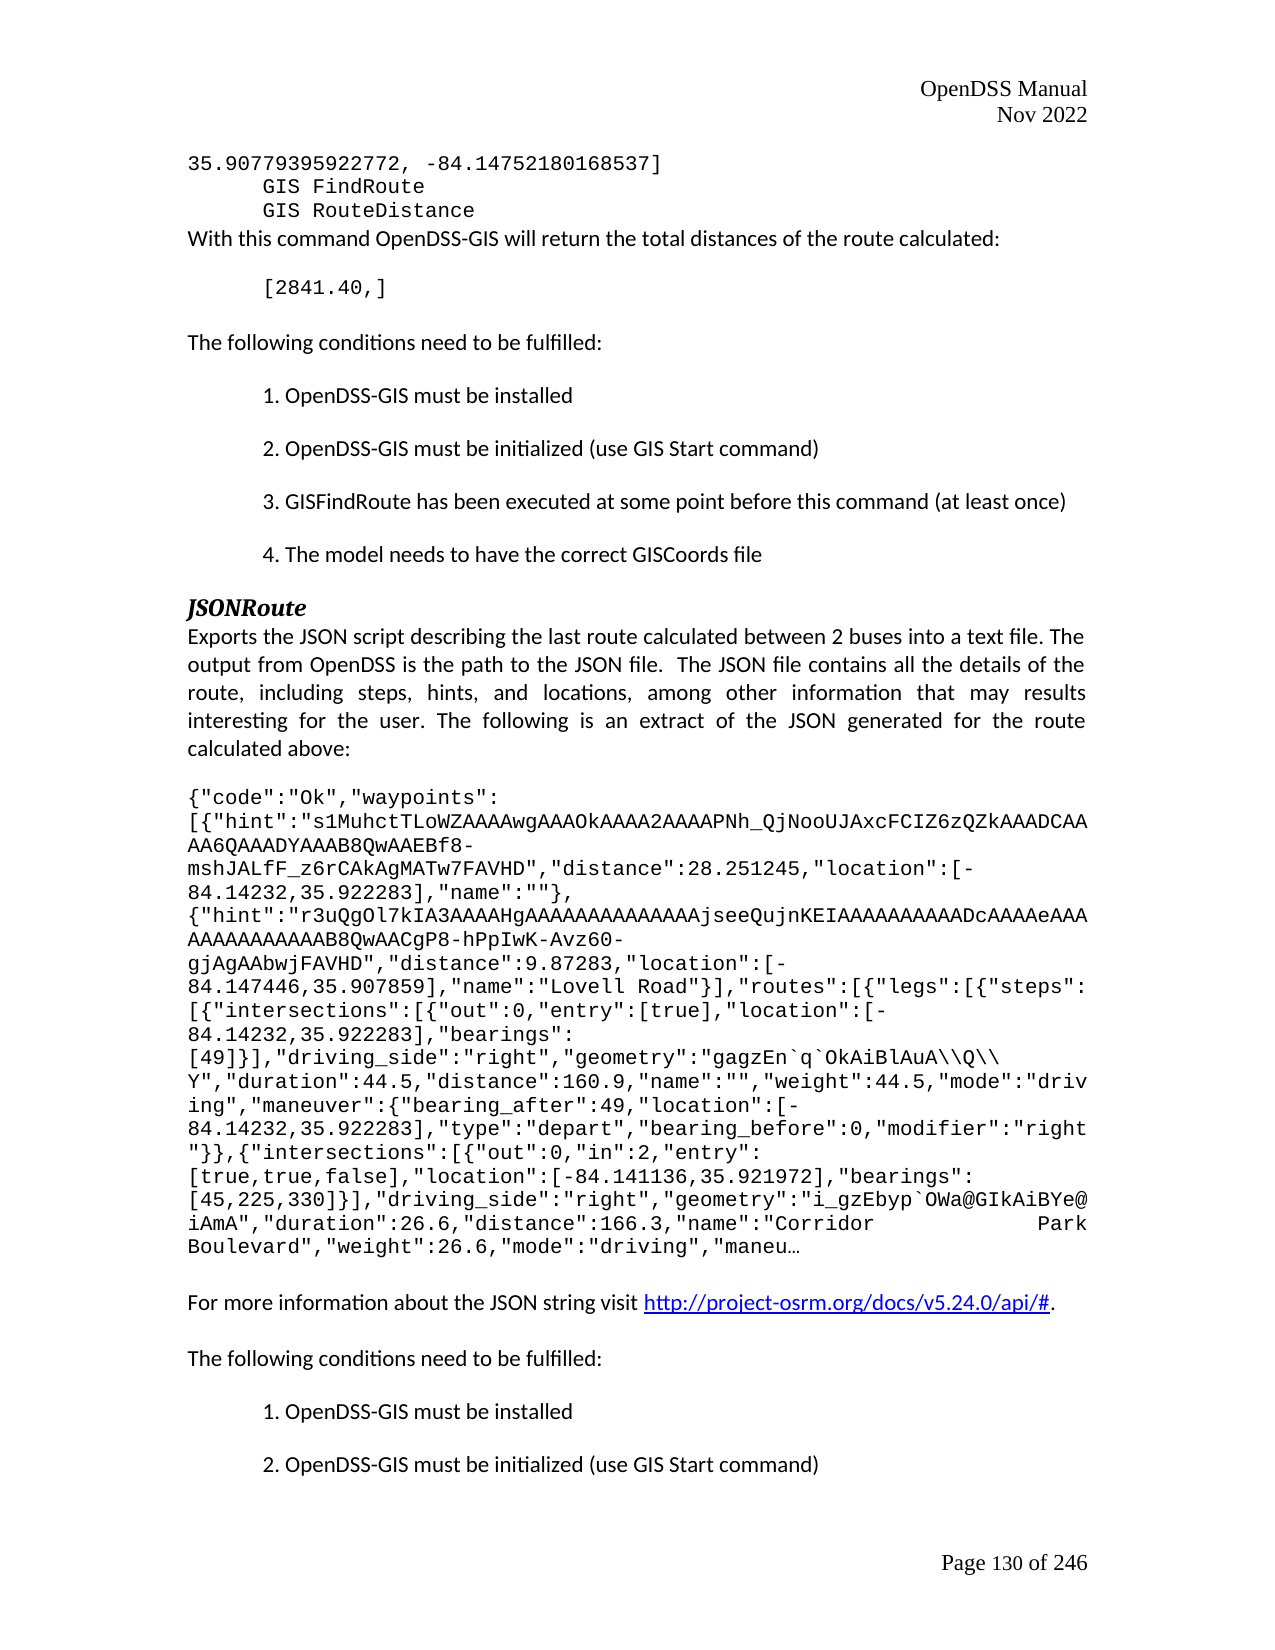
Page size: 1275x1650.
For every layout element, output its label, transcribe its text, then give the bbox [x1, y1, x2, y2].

text 2. OpenDSS-GIS must be initialized (use GIS Start command) [262, 1450, 1087, 1478]
text With this command OpenDSS-GIS will return the total distances of the route calculated: [187, 224, 1087, 252]
text {"code":"Ok","waypoints":[{"hint":"s1MuhctTLoWZAAAAwgAAAOkAAAA2AAAAPNh_QjNooUJAxcFCIZ6zQZkAAADCAAAA6QAAADYAAAB8QwAAEBf8-mshJALfF_z6rCAkAgMATw7FAVHD","distance":28.251245,"location":[-84.14232,35.922283],"name":""},{"hint":"r3uQgOl7kIA3AAAAHgAAAAAAAAAAAAAAjseeQujnKEIAAAAAAAAAADcAAAAeAAAAAAAAAAAAAAB8QwAACgP8-hPpIwK-Avz60-gjAgAAbwjFAVHD","distance":9.87283,"location":[-84.147446,35.907859],"name":"Lovell Road"}],"routes":[{"legs":[{"steps":[{"intersections":[{"out":0,"entry":[true],"location":[-84.14232,35.922283],"bearings":[49]}],"driving_side":"right","geometry":"gagzEn`q`OkAiBlAuA\\Q\\Y","duration":44.5,"distance":160.9,"name":"","weight":44.5,"mode":"driving","maneuver":{"bearing_after":49,"location":[-84.14232,35.922283],"type":"depart","bearing_before":0,"modifier":"right"}},{"intersections":[{"out":0,"in":2,"entry":[true,true,false],"location":[-84.141136,35.921972],"bearings":[45,225,330]}],"driving_side":"right","geometry":"i_gzEbyp`OWa@GIkAiBYe@iAmA","duration":26.6,"distance":166.3,"name":"Corridor Park Boulevard","weight":26.6,"mode":"driving","maneu… [187, 787, 1087, 1260]
subtitle JSONRoute [187, 593, 1087, 622]
text GIS FindRoute [187, 176, 1087, 200]
text [2841.40,] [187, 277, 1087, 300]
text GIS RouteDistance [187, 200, 1087, 224]
text 1. OpenDSS-GIS must be installed [262, 381, 1087, 409]
text 3. GISFindRoute has been executed at some point before this command (at least once) [262, 487, 1087, 515]
text For more information about the JSON string visit http://project-osrm.org/docs/v5.24.0/api/#. [187, 1288, 1087, 1316]
text 2. OpenDSS-GIS must be initialized (use GIS Start command) [262, 434, 1087, 462]
text The following conditions need to be fulfilled: [187, 1344, 1087, 1372]
text 4. The model needs to have the correct GISCoords file [262, 540, 1087, 568]
text The following conditions need to be fulfilled: [187, 328, 1087, 356]
text 1. OpenDSS-GIS must be installed [262, 1397, 1087, 1425]
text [187, 153, 1087, 176]
text Exports the JSON script describing the last route calculated between 2 buses into a text file. The output from OpenDSS is the path to the JSON file. The JSON file contains all the details of the route, including steps, hints, and locations, among other information that may results interesting for the user. The following is an extract of the JSON generated for the route calculated above: [187, 622, 1087, 762]
